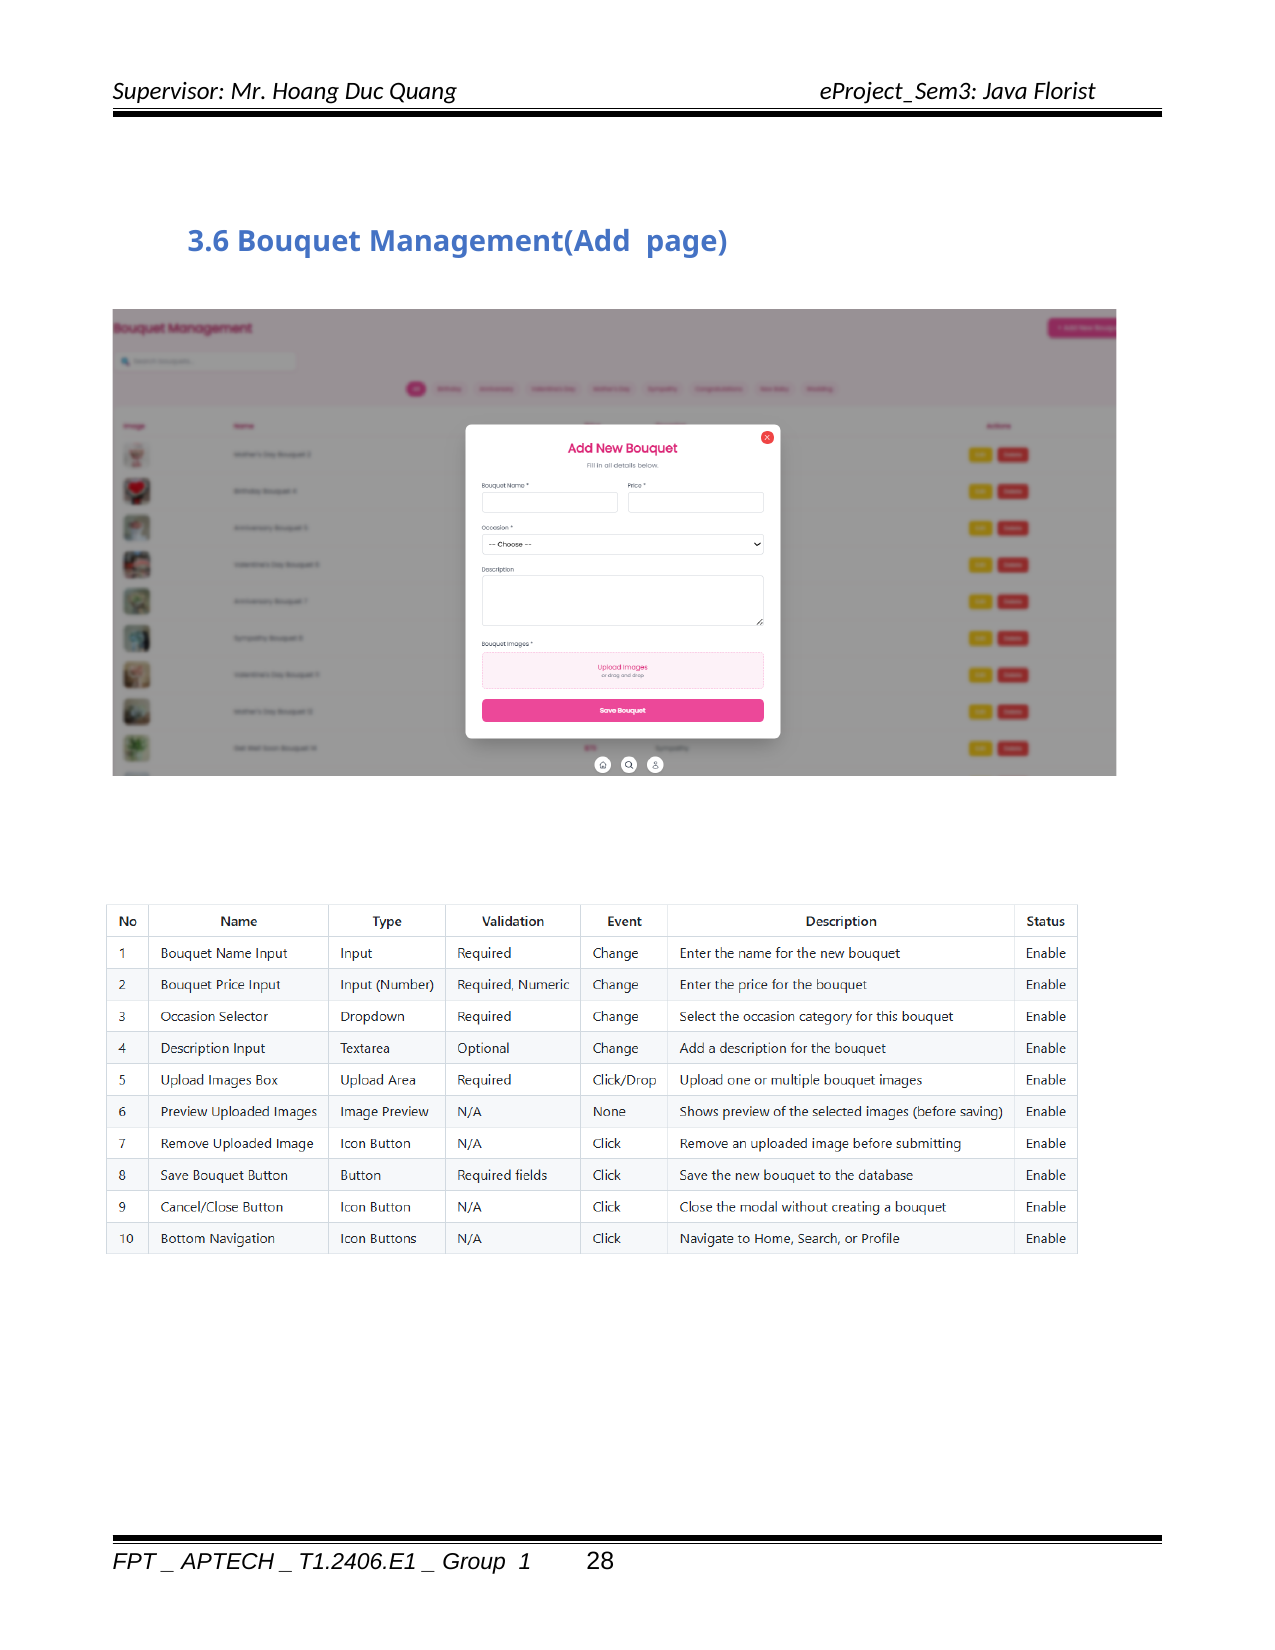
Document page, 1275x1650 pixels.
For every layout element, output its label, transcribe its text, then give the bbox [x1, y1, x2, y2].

picture [100, 898, 1104, 1320]
picture [112, 309, 1117, 776]
subtitle 3.6 Bouquet Management(Add page) [187, 220, 1162, 259]
